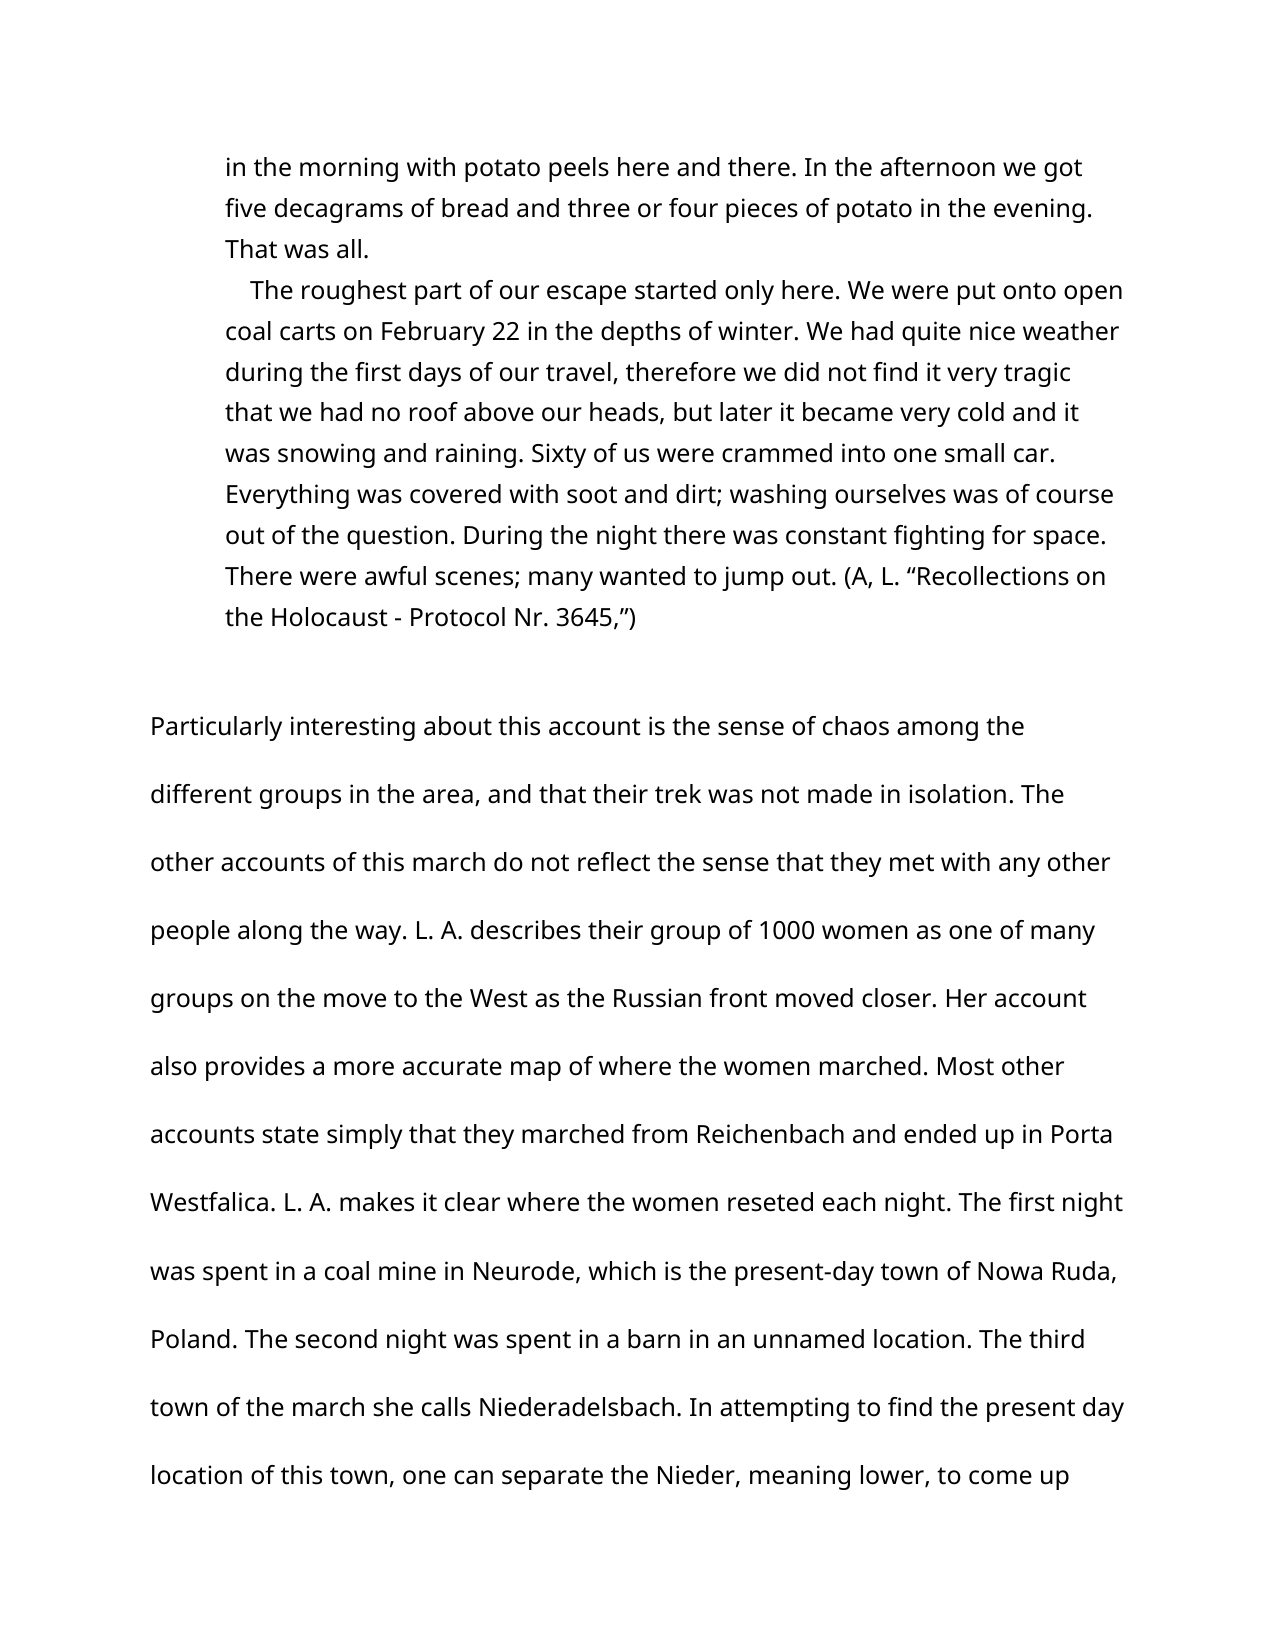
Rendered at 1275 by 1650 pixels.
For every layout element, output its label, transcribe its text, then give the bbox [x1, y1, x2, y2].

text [150, 708, 1125, 1492]
text The roughest part of our escape started only here. We were put onto open coal carts on February 22 in the depths of winter. We had quite nice weather during the first days of our travel, therefore we did not find it very tragic that we had no roof above our heads, but later it became very cold and it was snowing and raining. Sixty of us were crammed into one small car. Everything was covered with soot and dirt; washing ourselves was of course out of the question. During the night there was constant fighting for space. There were awful scenes; many wanted to jump out. (A, L. “Recollections on the Holocaust - Protocol Nr. 3645,”) [225, 272, 1125, 633]
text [225, 150, 1125, 266]
